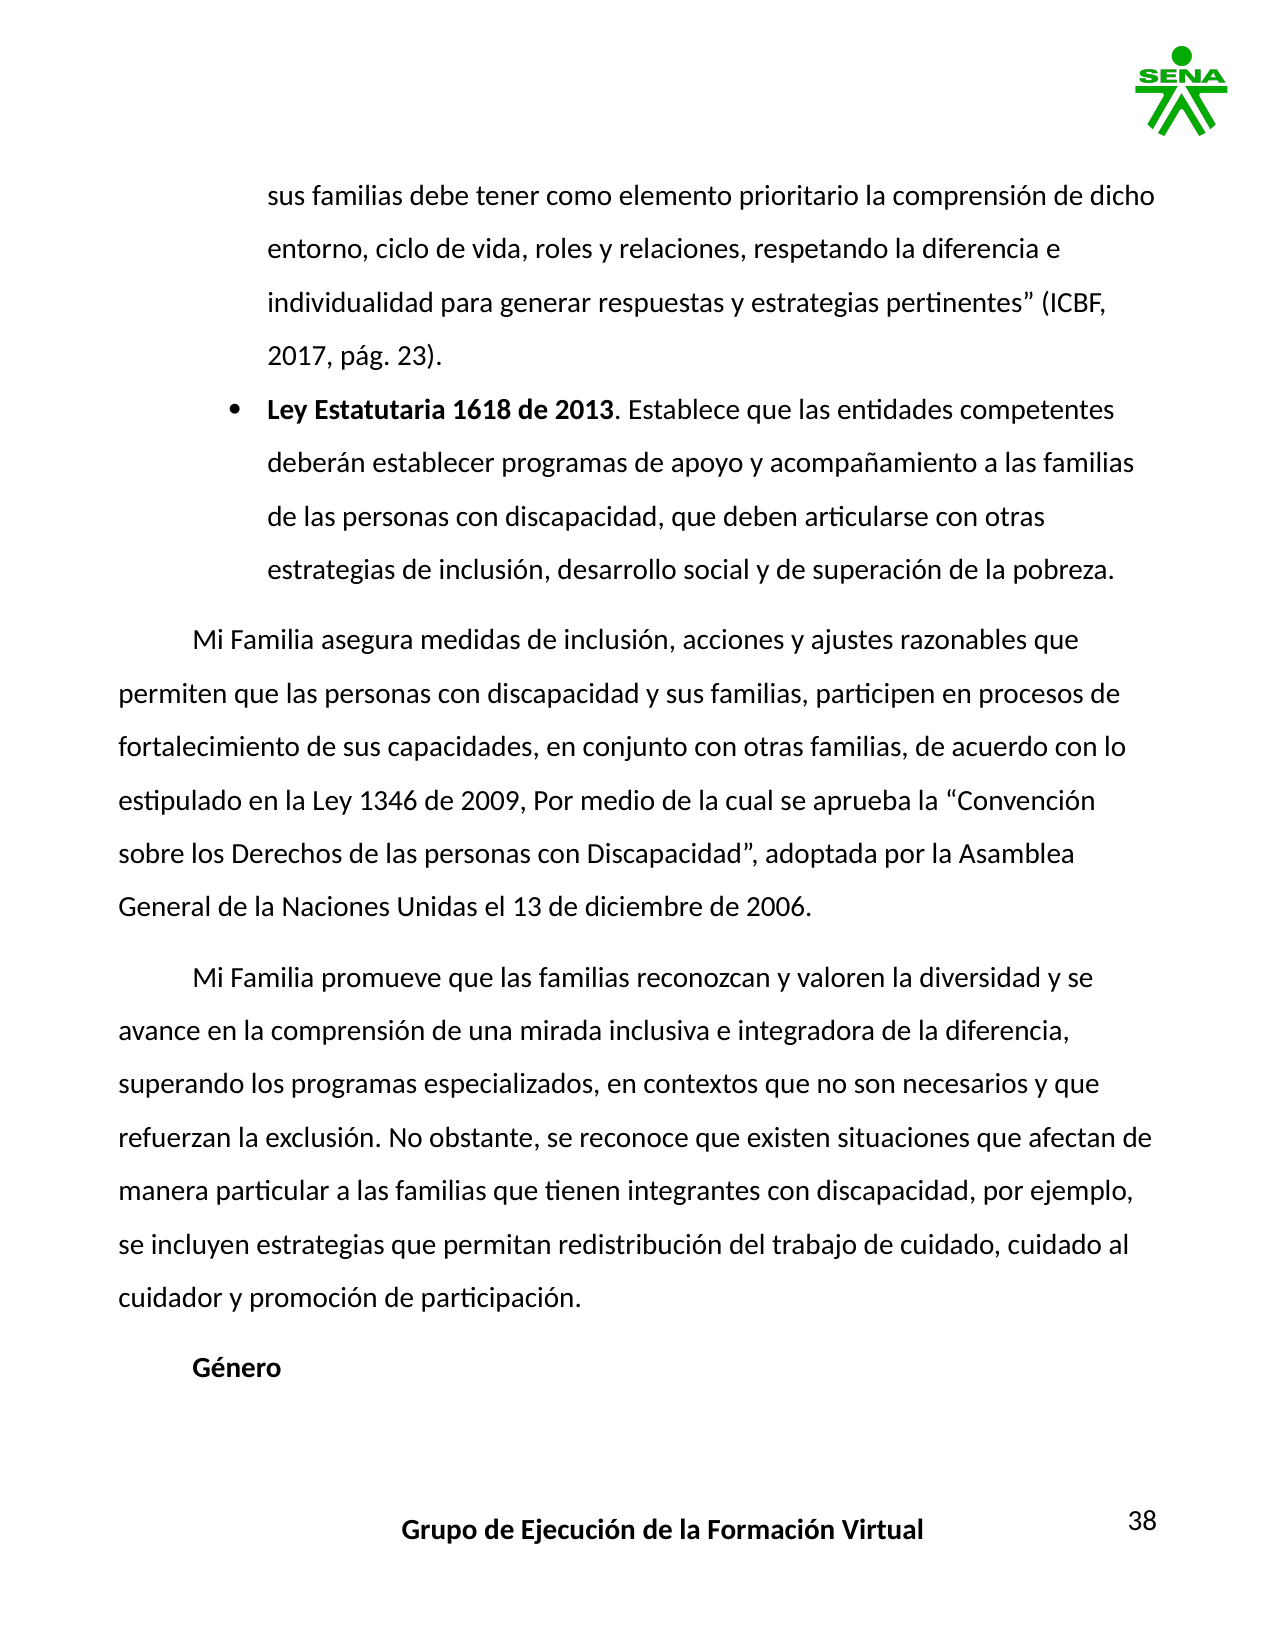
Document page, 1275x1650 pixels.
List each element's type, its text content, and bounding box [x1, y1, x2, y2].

list Ley Estatutaria 1618 de 2013. Establece que las entidades competentes deberán establecer programas de apoyo y acompañamiento a las familias de las personas con discapacidad, que deben articularse con otras estrategias de inclusión, desarrollo social y de superación de la pobreza. [229, 391, 1157, 587]
picture [1135, 46, 1228, 136]
text Mi Familia promueve que las familias reconozcan y valoren la diversidad y se avance en la comprensión de una mirada inclusiva e integradora de la diferencia, superando los programas especializados, en contextos que no son necesarios y que refuerzan la exclusión. No obstante, se reconoce que existen situaciones que afectan de manera particular a las familias que tienen integrantes con discapacidad, por ejemplo, se incluyen estrategias que permitan redistribución del trabajo de cuidado, cuidado al cuidador y promoción de participación. [118, 959, 1157, 1315]
text Mi Familia asegura medidas de inclusión, acciones y ajustes razonables que permiten que las personas con discapacidad y sus familias, participen en procesos de fortalecimiento de sus capacidades, en conjunto con otras familias, de acuerdo con lo estipulado en la Ley 1346 de 2009, Por medio de la cual se aprueba la “Convención sobre los Derechos de las personas con Discapacidad”, adoptada por la Asamblea General de la Naciones Unidas el 13 de diciembre de 2006. [118, 621, 1157, 924]
text Género [118, 1349, 1157, 1385]
